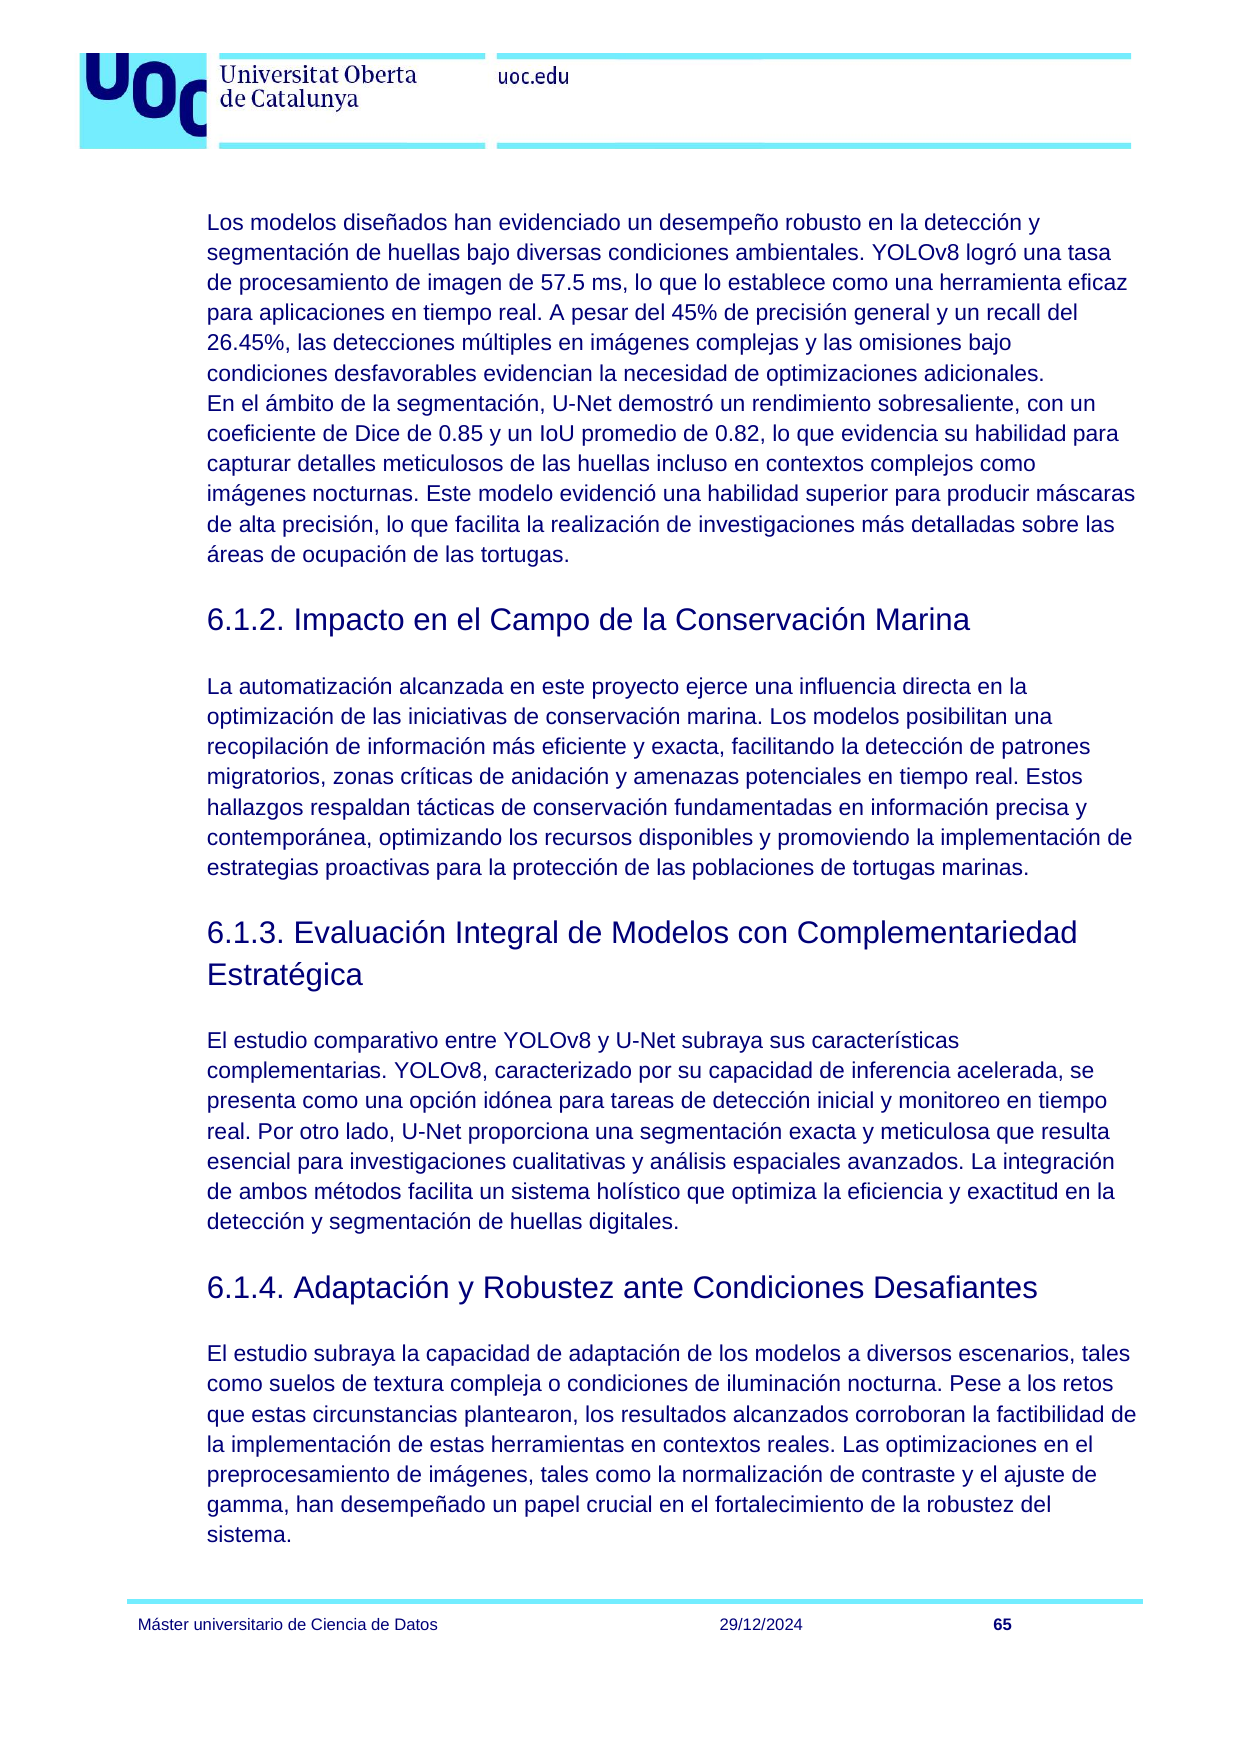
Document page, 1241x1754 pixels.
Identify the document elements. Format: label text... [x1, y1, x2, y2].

subtitle 6.1.3. Evaluación Integral de Modelos con Complementariedad Estratégica [207, 914, 1137, 992]
text Los modelos diseñados han evidenciado un desempeño robusto en la detección y segmentación de huellas bajo diversas condiciones ambientales. YOLOv8 logró una tasa de procesamiento de imagen de 57.5 ms, lo que lo establece como una herramienta eficaz para aplicaciones en tiempo real. A pesar del 45% de precisión general y un recall del 26.45%, las detecciones múltiples en imágenes complejas y las omisiones bajo condiciones desfavorables evidencian la necesidad de optimizaciones adicionales. [207, 30, 1137, 386]
text La automatización alcanzada en este proyecto ejerce una influencia directa en la optimización de las iniciativas de conservación marina. Los modelos posibilitan una recopilación de información más eficiente y exacta, facilitando la detección de patrones migratorios, zonas críticas de anidación y amenazas potenciales en tiempo real. Estos hallazgos respaldan tácticas de conservación fundamentadas en información precisa y contemporánea, optimizando los recursos disponibles y promoviendo la implementación de estrategias proactivas para la protección de las poblaciones de tortugas marinas. [207, 673, 1137, 880]
text El estudio comparativo entre YOLOv8 y U-Net subraya sus características complementarias. YOLOv8, caracterizado por su capacidad de inferencia acelerada, se presenta como una opción idónea para tareas de detección inicial y monitoreo en tiempo real. Por otro lado, U-Net proporciona una segmentación exacta y meticulosa que resulta esencial para investigaciones cualitativas y análisis espaciales avanzados. La integración de ambos métodos facilita un sistema holístico que optimiza la eficiencia y exactitud en la detección y segmentación de huellas digitales. [207, 1027, 1137, 1235]
subtitle 6.1.4. Adaptación y Robustez ante Condiciones Desafiantes [207, 1269, 1137, 1305]
text El estudio subraya la capacidad de adaptación de los modelos a diversos escenarios, tales como suelos de textura compleja o condiciones de iluminación nocturna. Pese a los retos que estas circunstancias plantearon, los resultados alcanzados corroboran la factibilidad de la implementación de estas herramientas en contextos reales. Las optimizaciones en el preprocesamiento de imágenes, tales como la normalización de contraste y el ajuste de gamma, han desempeñado un papel crucial en el fortalecimiento de la robustez del sistema. [207, 1340, 1137, 1548]
picture [74, 53, 207, 149]
subtitle 6.1.2. Impacto en el Campo de la Conservación Marina [207, 601, 1137, 637]
text En el ámbito de la segmentación, U-Net demostró un rendimiento sobresaliente, con un coeficiente de Dice de 0.85 y un IoU promedio de 0.82, lo que evidencia su habilidad para capturar detalles meticulosos de las huellas incluso en contextos complejos como imágenes nocturnas. Este modelo evidenció una habilidad superior para producir máscaras de alta precisión, lo que facilita la realización de investigaciones más detalladas sobre las áreas de ocupación de las tortugas. [207, 390, 1137, 567]
